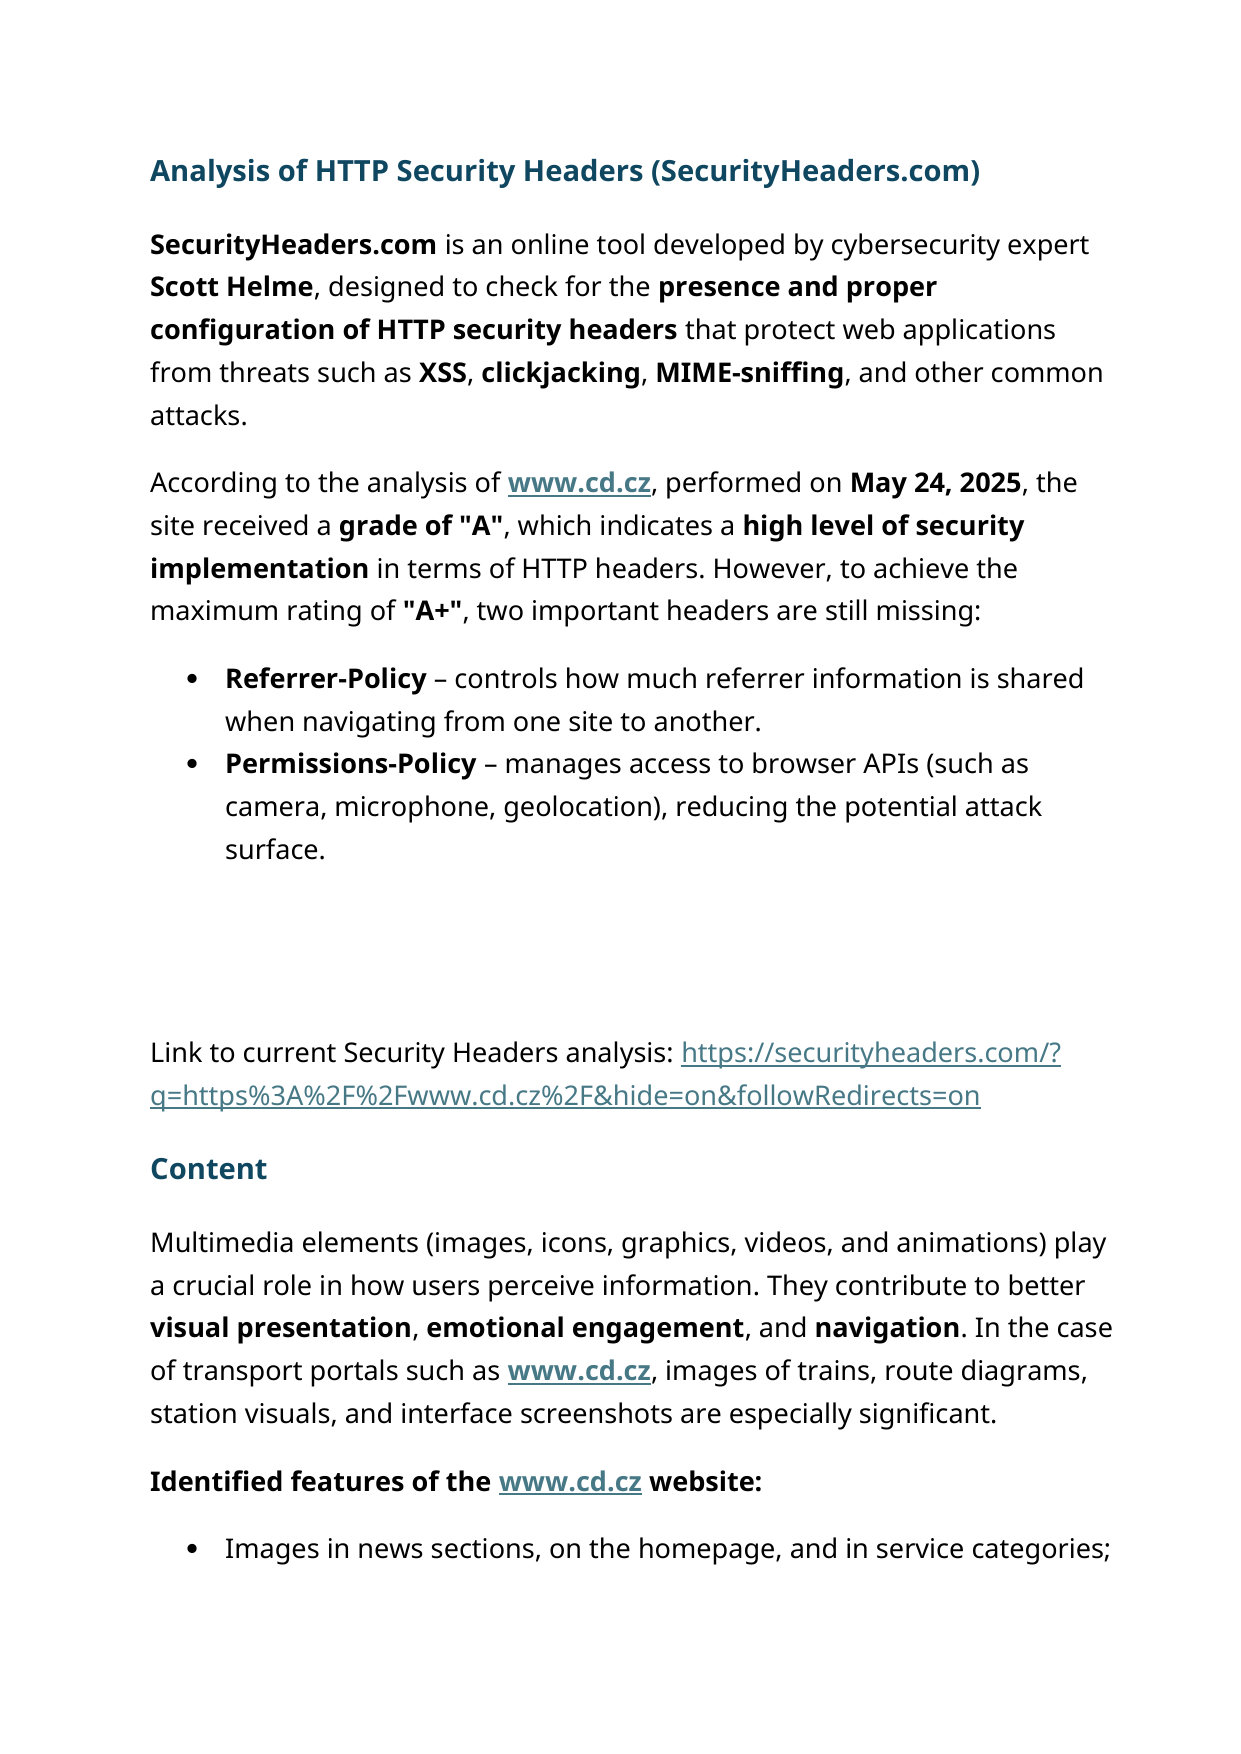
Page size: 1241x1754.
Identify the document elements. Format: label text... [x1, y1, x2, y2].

text According to the analysis of www.cd.cz, performed on May 24, 2025, the site received a grade of "A", which indicates a high level of security implementation in terms of HTTP headers. However, to achieve the maximum rating of "A+", two important headers are still missing: [150, 464, 1125, 629]
text Identified features of the www.cd.cz website: [150, 1462, 1125, 1499]
text Multimedia elements (images, icons, graphics, videos, and animations) play a crucial role in how users perceive information. They contribute to better visual presentation, emotional engagement, and navigation. In the case of transport portals such as www.cd.cz, images of trains, route diagrams, station visuals, and interface screenshots are especially significant. [150, 1223, 1125, 1431]
subtitle Analysis of HTTP Security Headers (SecurityHeaders.com) [150, 150, 1125, 190]
list Permissions-Policy – manages access to browser APIs (such as camera, microphone, geolocation), reducing the potential attack surface. [187, 745, 1125, 867]
list Images in news sections, on the homepage, and in service categories; [187, 1530, 1125, 1567]
list Referrer-Policy – controls how much referrer information is shared when navigating from one site to another. [187, 659, 1125, 739]
text SecurityHeaders.com is an online tool developed by cybersecurity expert Scott Helme, designed to check for the presence and proper configuration of HTTP security headers that protect web applications from threats such as XSS, clickjacking, MIME-sniffing, and other common attacks. [150, 225, 1125, 433]
subtitle Content [150, 1148, 1125, 1188]
text Link to current Security Headers analysis: https://securityheaders.com/?q=https%3A%2F%2Fwww.cd.cz%2F&hide=on&followRedirects=on [150, 1033, 1125, 1113]
